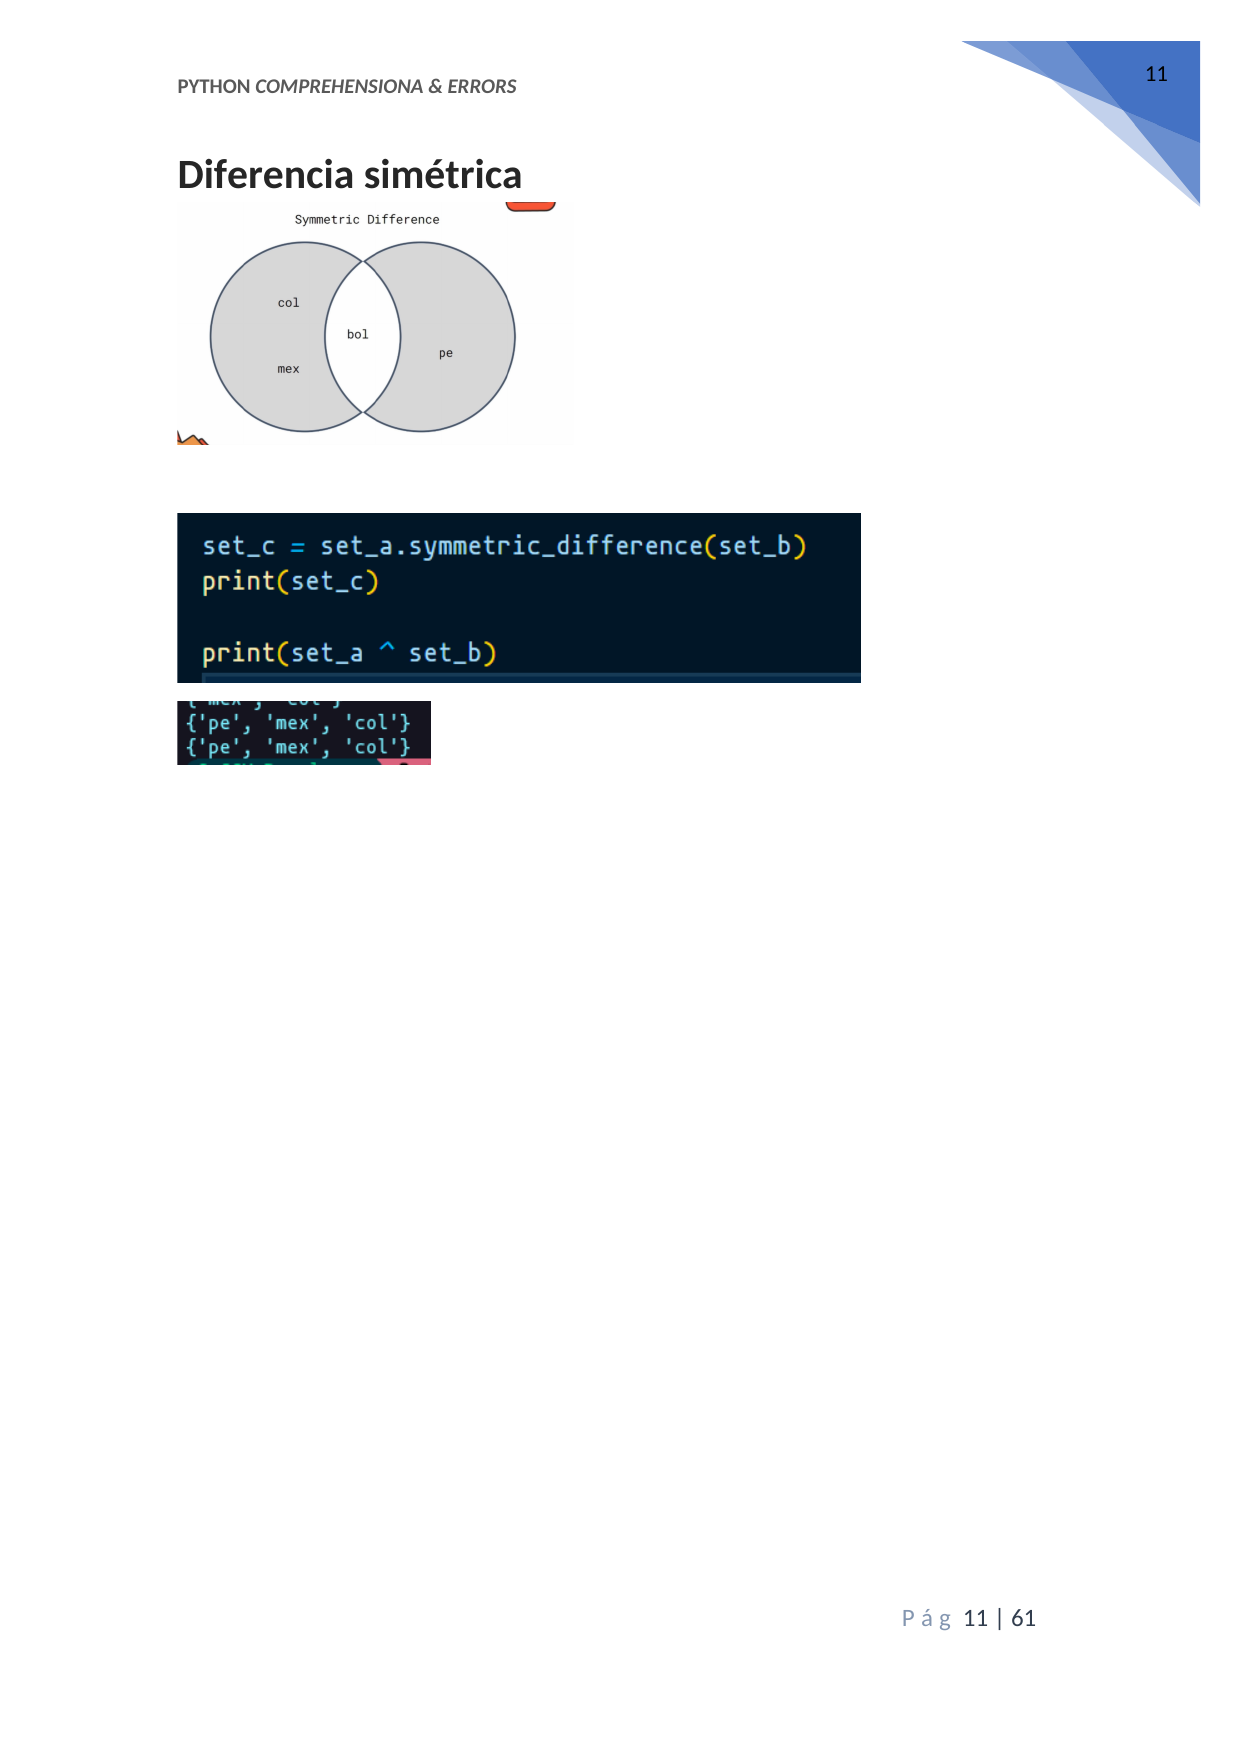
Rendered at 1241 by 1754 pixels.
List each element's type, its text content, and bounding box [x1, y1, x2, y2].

picture [177, 513, 861, 683]
picture [177, 202, 574, 445]
picture [961, 41, 1201, 207]
picture [177, 701, 431, 765]
subtitle Diferencia simétrica [177, 148, 1063, 198]
